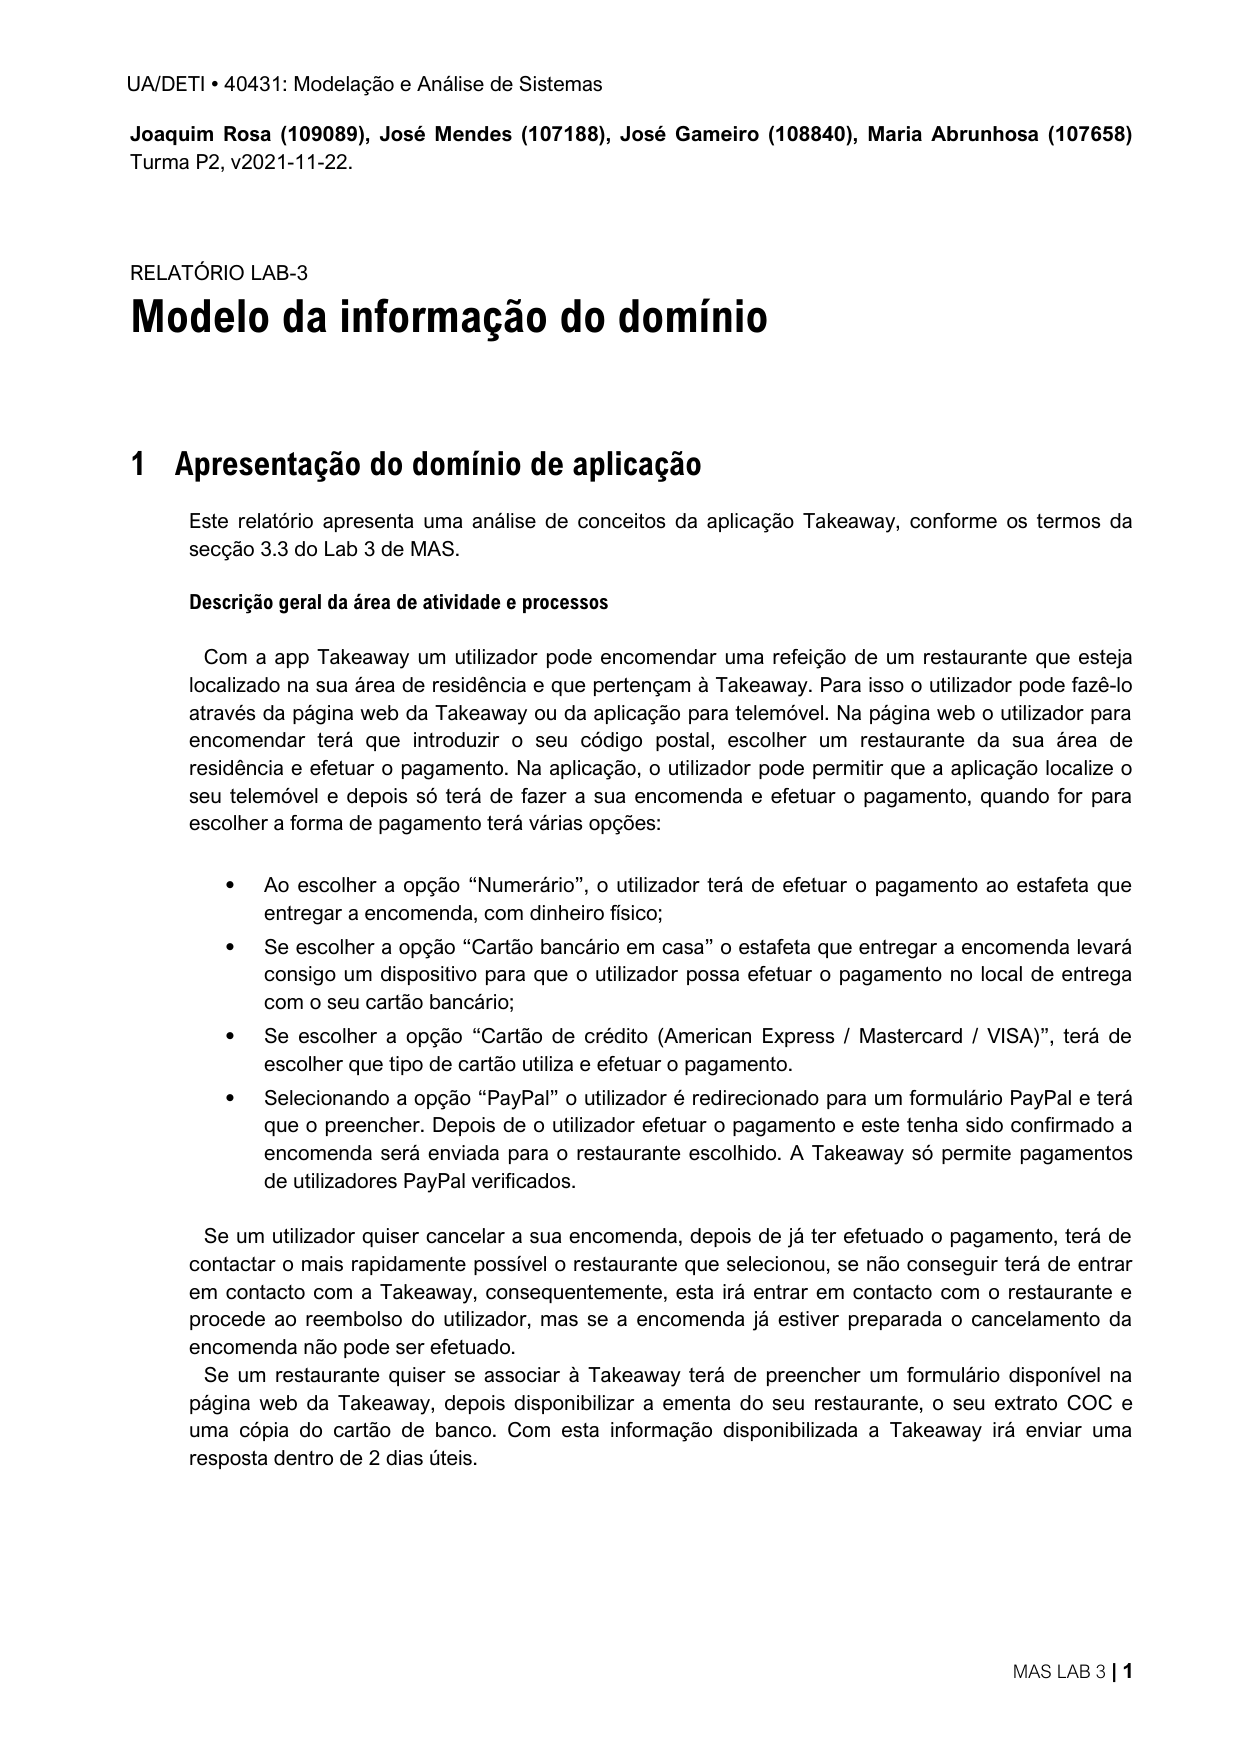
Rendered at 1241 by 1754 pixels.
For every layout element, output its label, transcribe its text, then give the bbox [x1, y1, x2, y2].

text Se um utilizador quiser cancelar a sua encomenda, depois de já ter efetuado o pagamento, terá de contactar o mais rapidamente possível o restaurante que selecionou, se não conseguir terá de entrar em contacto com a Takeaway, consequentemente, esta irá entrar em contacto com o restaurante e procede ao reembolso do utilizador, mas se a encomenda já estiver preparada o cancelamento da encomenda não pode ser efetuado. [189, 1223, 1134, 1359]
text Se um restaurante quiser se associar à Takeaway terá de preencher um formulário disponível na página web da Takeaway, depois disponibilizar a ementa do seu restaurante, o seu extrato COC e uma cópia do cartão de banco. Com esta informação disponibilizada a Takeaway irá enviar uma resposta dentro de 2 dias úteis. [189, 1362, 1134, 1470]
list Selecionando a opção “PayPal” o utilizador é redirecionado para um formulário PayPal e terá que o preencher. Depois de o utilizador efetuar o pagamento e este tenha sido confirmado a encomenda será enviada para o restaurante escolhido. A Takeaway só permite pagamentos de utilizadores PayPal verificados. [226, 1085, 1134, 1193]
text Joaquim Rosa (109089), José Mendes (107188), José Gameiro (108840), Maria Abrunhosa (107658) Turma P2, v2021-11-22. [130, 121, 1134, 174]
text Este relatório apresenta uma análise de conceitos da aplicação Takeaway, conforme os termos da secção 3.3 do Lab 3 de MAS. [189, 508, 1134, 561]
text RELATÓRIO LAB-3 [130, 260, 1134, 285]
list Ao escolher a opção “Numerário”, o utilizador terá de efetuar o pagamento ao estafeta que entregar a encomenda, com dinheiro físico; [226, 872, 1134, 925]
list Se escolher a opção “Cartão bancário em casa” o estafeta que entregar a encomenda levará consigo um dispositivo para que o utilizador possa efetuar o pagamento no local de entrega com o seu cartão bancário; [226, 934, 1134, 1014]
list Se escolher a opção “Cartão de crédito (American Express / Mastercard / VISA)”, terá de escolher que tipo de cartão utiliza e efetuar o pagamento. [226, 1023, 1134, 1076]
text Com a app Takeaway um utilizador pode encomendar uma refeição de um restaurante que esteja localizado na sua área de residência e que pertençam à Takeaway. Para isso o utilizador pode fazê-lo através da página web da Takeaway ou da aplicação para telemóvel. Na página web o utilizador para encomendar terá que introduzir o seu código postal, escolher um restaurante da sua área de residência e efetuar o pagamento. Na aplicação, o utilizador pode permitir que a aplicação localize o seu telemóvel e depois só terá de fazer a sua encomenda e efetuar o pagamento, quando for para escolher a forma de pagamento terá várias opções: [189, 644, 1134, 836]
title Modelo da informação do domínio [130, 287, 1075, 343]
subtitle Descrição geral da área de atividade e processos [189, 589, 1134, 614]
subtitle Apresentação do domínio de aplicação [130, 443, 1134, 483]
